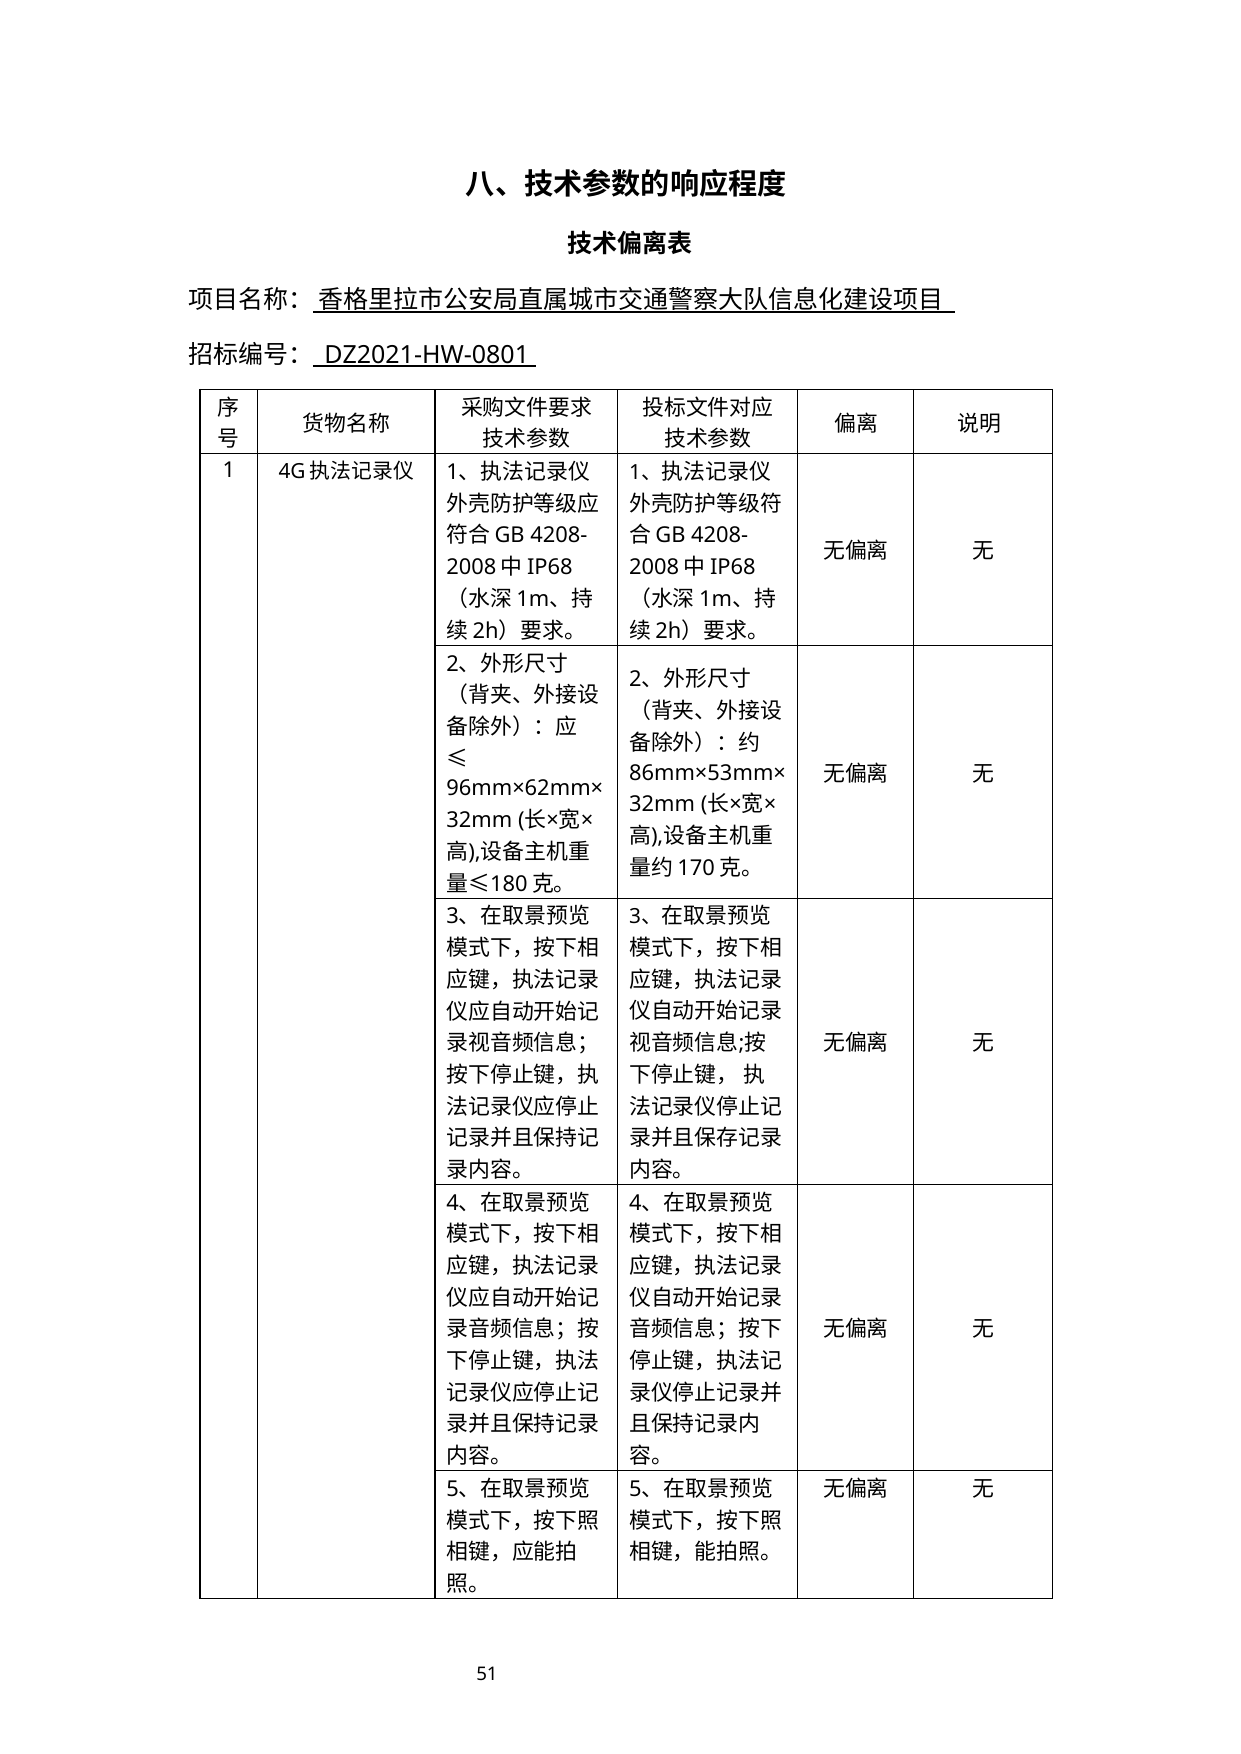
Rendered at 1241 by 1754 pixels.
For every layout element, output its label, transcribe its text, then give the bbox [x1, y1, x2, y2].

table_header 投标文件对应 技术参数 [618, 390, 797, 453]
table_cell 无 [914, 1471, 1052, 1598]
table_header 采购文件要求 技术参数 [436, 390, 617, 453]
table_cell 5、在取景预览模式下，按下照相键，应能拍照。 [436, 1471, 617, 1598]
table_cell 无 [914, 646, 1052, 897]
text 项目名称： 香格里拉市公安局直属城市交通警察大队信息化建设项目 [188, 280, 1064, 316]
table_cell 1、执法记录仪外壳防护等级符合GB 4208-2008中IP68（水深1m、持续2h）要求。 [618, 454, 797, 644]
text 技术偏离表 [188, 224, 1064, 260]
table_cell 无 [914, 454, 1052, 644]
table_cell 3、在取景预览模式下，按下相应键，执法记录仪自动开始记录视音频信息;按下停止键， 执法记录仪停止记录并且保存记录内容。 [618, 899, 797, 1184]
table_header 说明 [914, 390, 1052, 453]
table_cell 无偏离 [798, 646, 913, 897]
table_cell 无偏离 [798, 1185, 913, 1470]
table_cell 4、在取景预览模式下，按下相应键，执法记录仪应自动开始记录音频信息；按下停止键，执法记录仪应停止记录并且保持记录内容。 [436, 1185, 617, 1470]
table_cell 无偏离 [798, 1471, 913, 1598]
table_header 货物名称 [258, 390, 434, 453]
table_cell 无偏离 [798, 454, 913, 644]
table_cell 4G执法记录仪 [258, 454, 434, 1598]
text 八、技术参数的响应程度 [188, 160, 1064, 203]
table_cell 1、执法记录仪外壳防护等级应符合GB 4208-2008中IP68（水深1m、持续2h）要求。 [436, 454, 617, 644]
table_cell 无 [914, 899, 1052, 1184]
table_cell 2、外形尺寸（背夹、外接设备除外）：约86mm×53mm×32mm (长×宽×高),设备主机重量约170克。 [618, 646, 797, 897]
table_cell 4、在取景预览模式下，按下相应键，执法记录仪自动开始记录音频信息；按下停止键，执法记录仪停止记录并且保持记录内容。 [618, 1185, 797, 1470]
table_header 序号 [201, 390, 257, 453]
table_cell 无 [914, 1185, 1052, 1470]
text 招标编号： DZ2021-HW-0801 [188, 334, 1064, 371]
table_header 偏离 [798, 390, 913, 453]
table_cell 3、在取景预览模式下，按下相应键，执法记录仪应自动开始记录视音频信息；按下停止键，执法记录仪应停止记录并且保持记录内容。 [436, 899, 617, 1184]
table_cell 1 [201, 454, 257, 1598]
table_cell 5、在取景预览模式下，按下照相键，能拍照。 [618, 1471, 797, 1598]
table_cell 2、外形尺寸（背夹、外接设备除外）：应≤96mm×62mm×32mm (长×宽×高),设备主机重量≤180克。 [436, 646, 617, 897]
table_cell 无偏离 [798, 899, 913, 1184]
